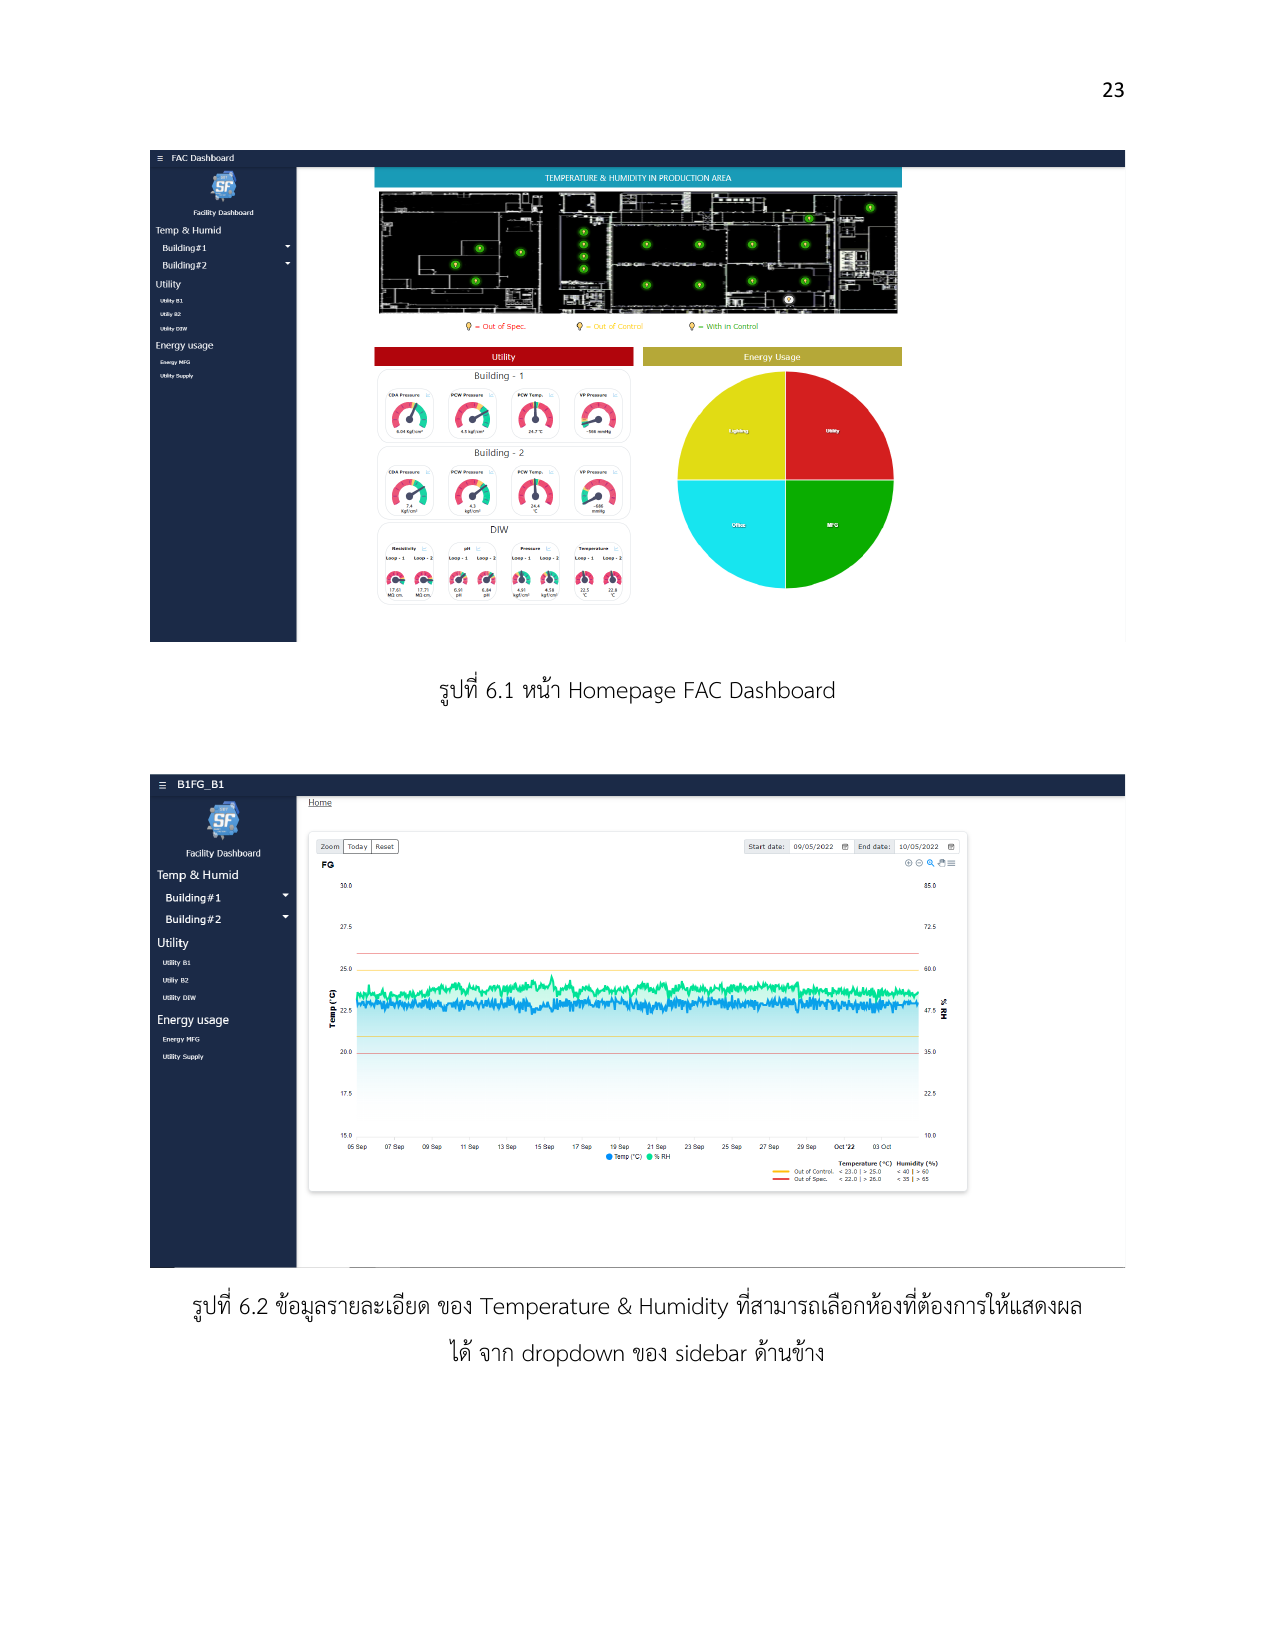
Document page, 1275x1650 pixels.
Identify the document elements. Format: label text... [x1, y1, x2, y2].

text รูปที่ 6.2 ข้อมูลรายละเอียด ของ Temperature & Humidity ที่สามารถเลือกห้องที่ต้องการให้แสดงผล ได้ จาก dropdown ของ sidebar ด้านข้าง [150, 1286, 1125, 1377]
list รูปที่ 6.1 หน้า Homepage FAC Dashboard [150, 670, 1125, 714]
picture [150, 774, 1125, 1268]
picture [150, 150, 1125, 642]
